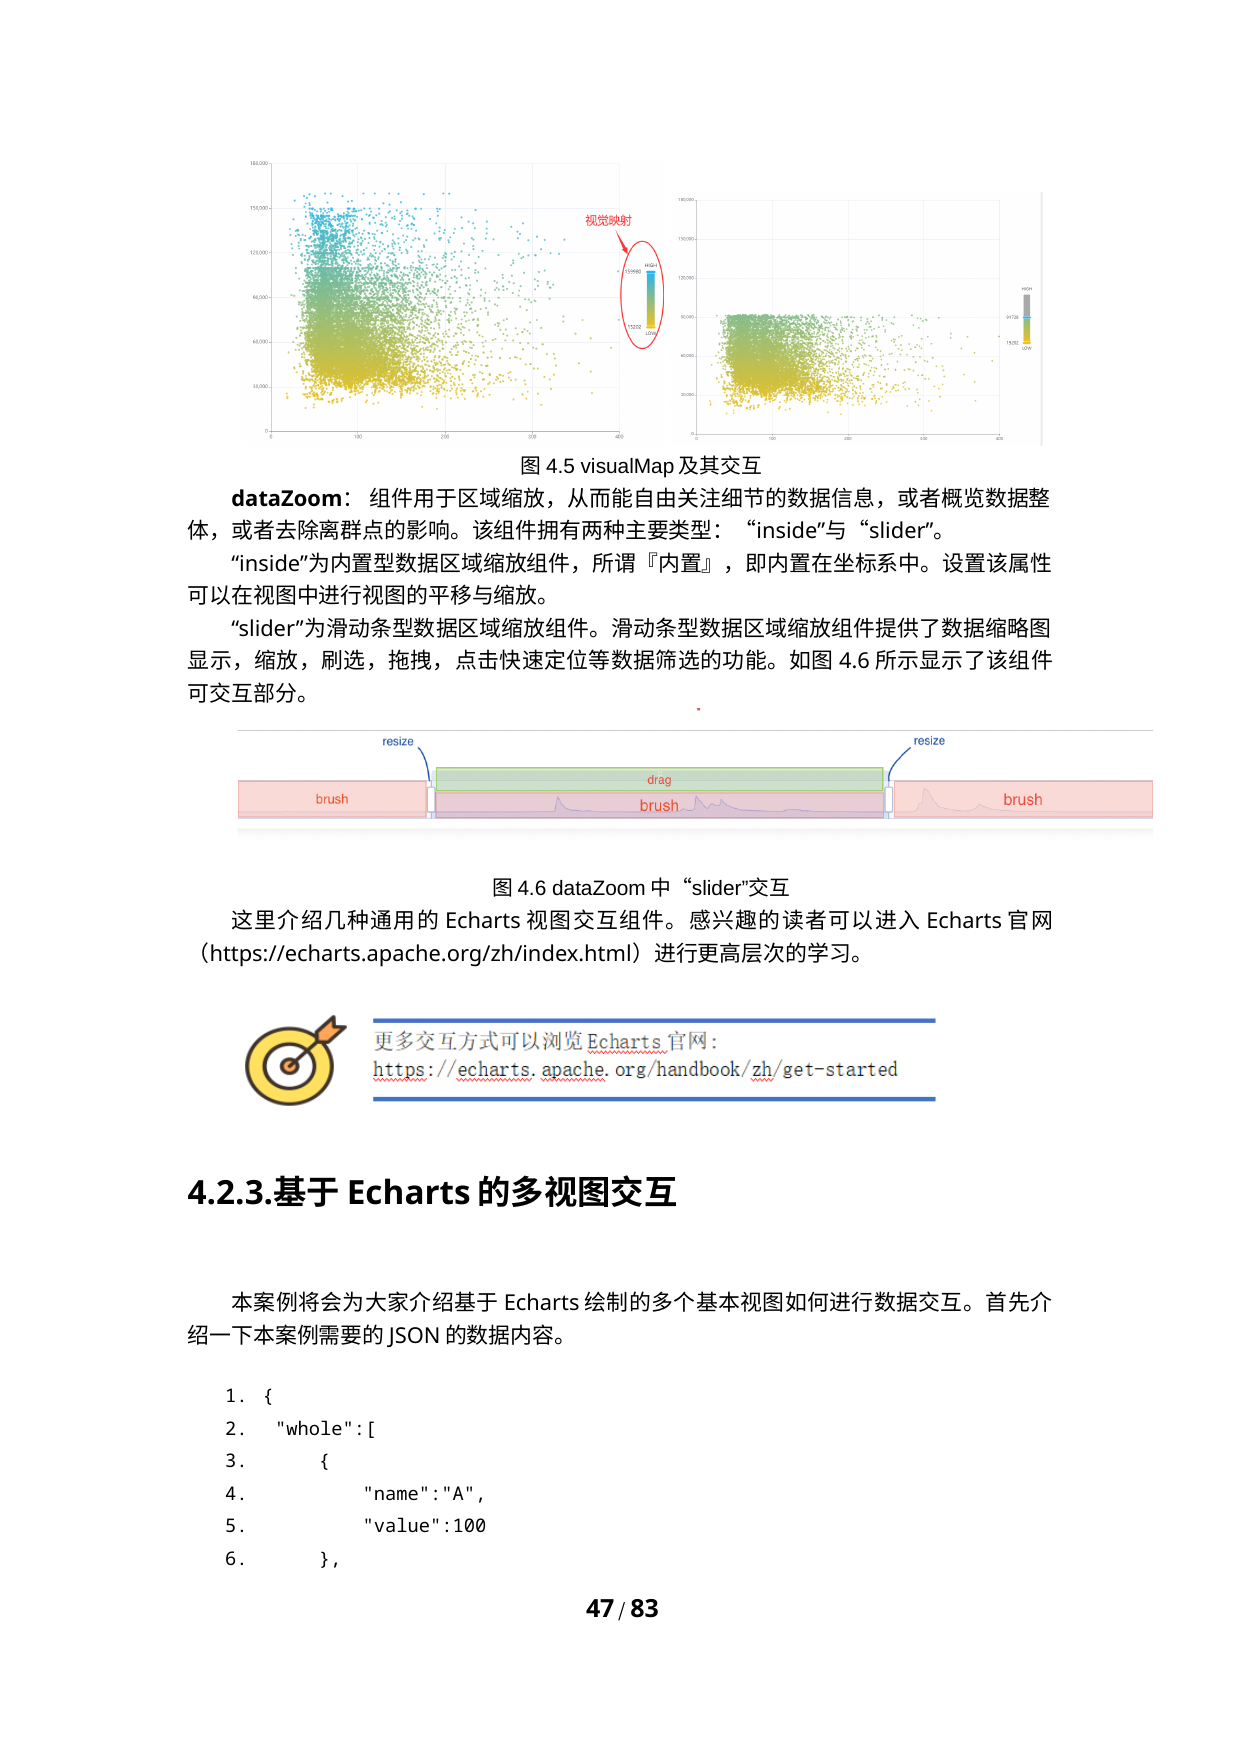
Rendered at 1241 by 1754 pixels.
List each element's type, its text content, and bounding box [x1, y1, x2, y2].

subtitle 4.2.3.基于Echarts的多视图交互 [187, 1158, 1053, 1223]
picture [231, 1002, 952, 1129]
text “inside”为内置型数据区域缩放组件，所谓『内置』，即内置在坐标系中。设置该属性可以在视图中进行视图的平移与缩放。 [187, 546, 1053, 611]
list { [225, 1379, 1053, 1412]
picture [670, 192, 1043, 446]
list "value":100 [225, 1509, 1053, 1542]
text 图 4.5 visualMap及其交互 [187, 448, 1053, 481]
list { [225, 1444, 1053, 1477]
text 这里介绍几种通用的Echarts视图交互组件。感兴趣的读者可以进入Echarts官网（https://echarts.apache.org/zh/index.html）进行更高层次的学习。 [187, 903, 1053, 968]
list "name":"A", [225, 1477, 1053, 1509]
picture [237, 708, 1154, 840]
list "whole":[ [225, 1412, 1053, 1444]
text 本案例将会为大家介绍基于Echarts绘制的多个基本视图如何进行数据交互。首先介绍一下本案例需要的JSON的数据内容。 [187, 1285, 1053, 1350]
text “slider”为滑动条型数据区域缩放组件。滑动条型数据区域缩放组件提供了数据缩略图显示，缩放，刷选，拖拽，点击快速定位等数据筛选的功能。如图4.6所示显示了该组件可交互部分。 [187, 611, 1053, 708]
text dataZoom： 组件用于区域缩放，从而能自由关注细节的数据信息，或者概览数据整体，或者去除离群点的影响。该组件拥有两种主要类型：“inside”与“slider”。 [187, 481, 1053, 546]
picture [241, 158, 665, 446]
text 图 4.6 dataZoom中“slider”交互 [187, 871, 1053, 903]
list }, [225, 1542, 1053, 1574]
